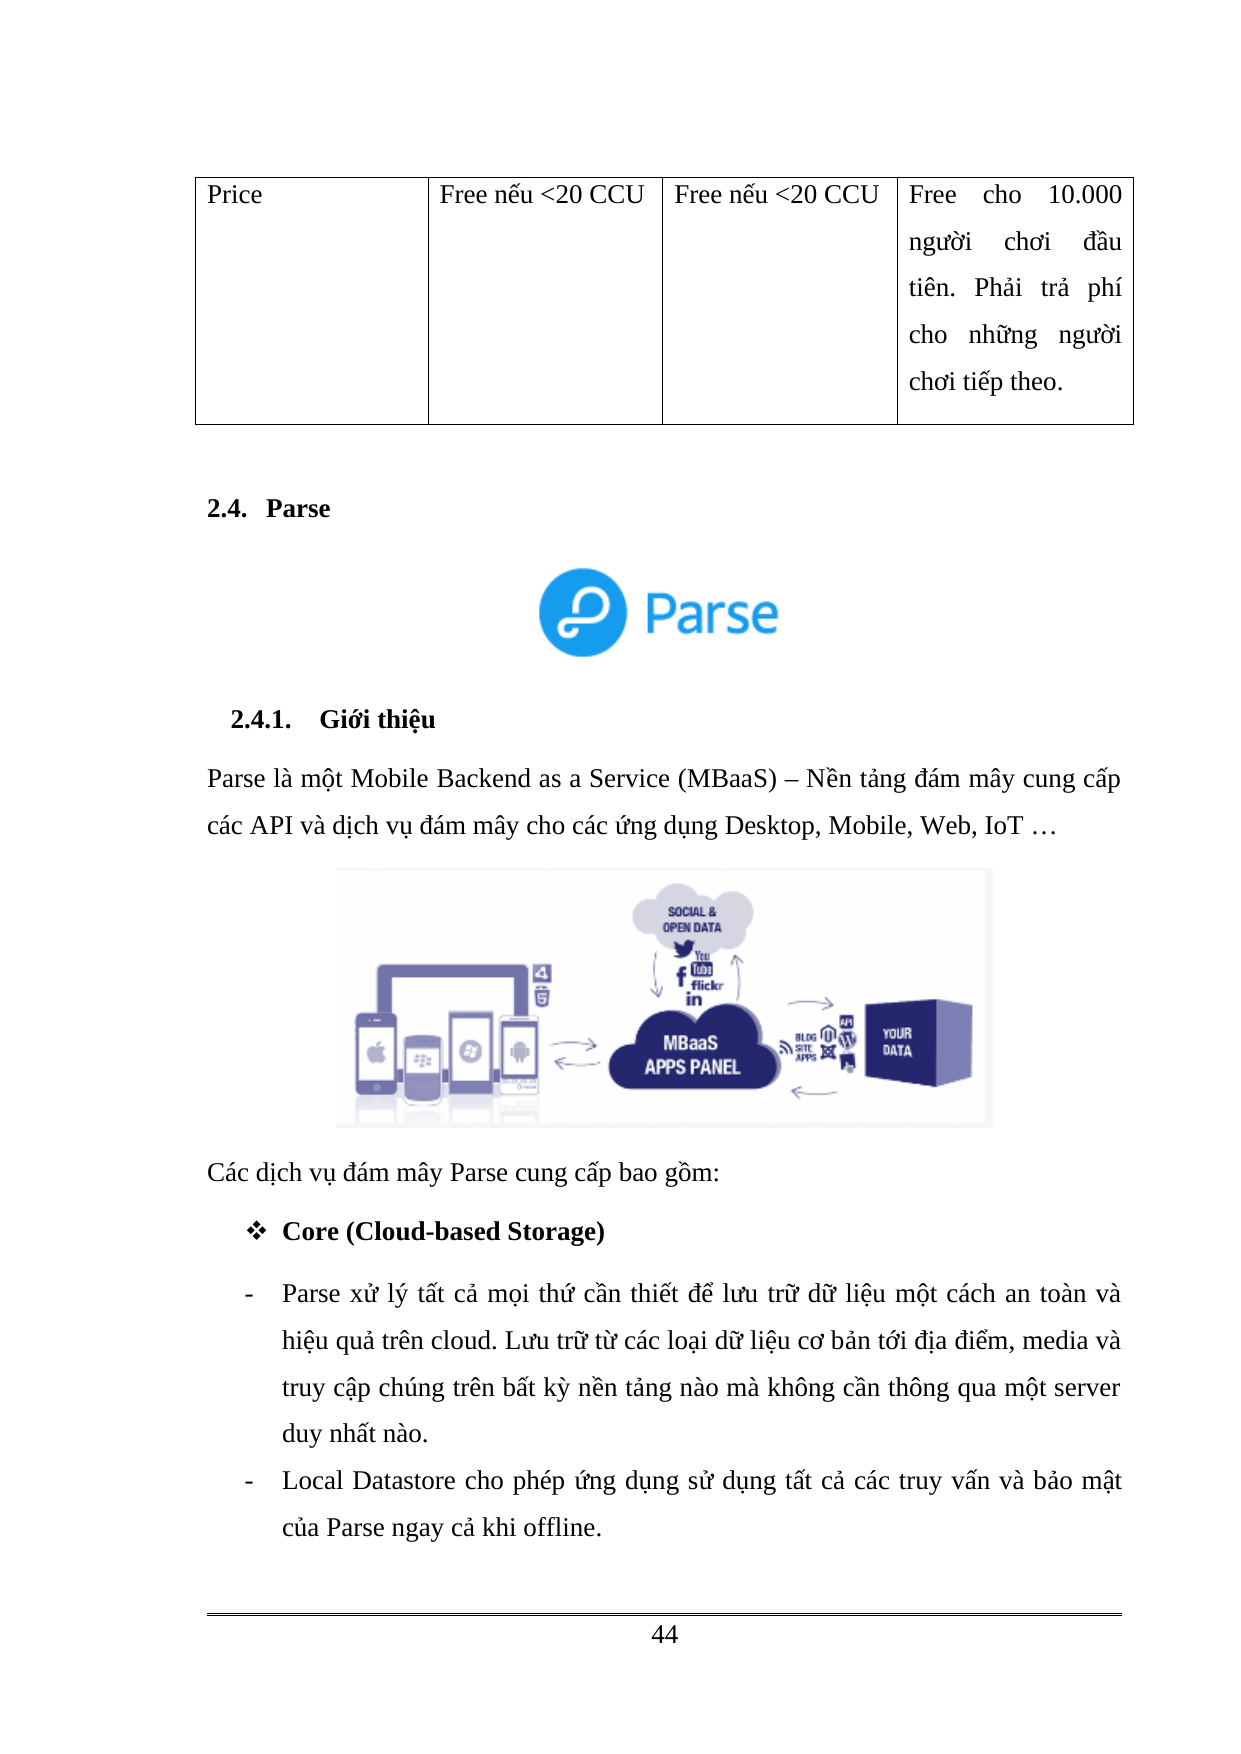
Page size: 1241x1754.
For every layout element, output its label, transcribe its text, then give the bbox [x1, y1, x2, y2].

table_cell Free nếu <20 CCU [429, 178, 662, 424]
table_cell Price [196, 178, 428, 424]
list Local Datastore cho phép ứng dụng sử dụng tất cả các truy vấn và bảo mật của Parse ngay cả khi offline. [244, 1464, 1122, 1542]
subtitle Giới thiệu [230, 703, 1122, 734]
picture [336, 868, 993, 1128]
table_cell Free cho 10.000 người chơi đầu tiên. Phải trả phí cho những người chơi tiếp theo. [898, 178, 1133, 424]
list Core (Cloud-based Storage) [244, 1215, 1122, 1246]
table_cell Free nếu <20 CCU [663, 178, 897, 424]
list Parse xử lý tất cả mọi thứ cần thiết để lưu trữ dữ liệu một cách an toàn và hiệu quả trên cloud. Lưu trữ từ các loại dữ liệu cơ bản tới địa điểm, media và truy cập chúng trên bất kỳ nền tảng nào mà không cần thông qua một server duy nhất nào. [244, 1277, 1122, 1448]
picture [513, 551, 816, 676]
text Các dịch vụ đám mây Parse cung cấp bao gồm: [207, 1156, 1122, 1187]
text Parse là một Mobile Backend as a Service (MBaaS) – Nền tảng đám mây cung cấp các API và dịch vụ đám mây cho các ứng dụng Desktop, Mobile, Web, IoT … [207, 762, 1122, 840]
subtitle Parse [207, 493, 1122, 524]
